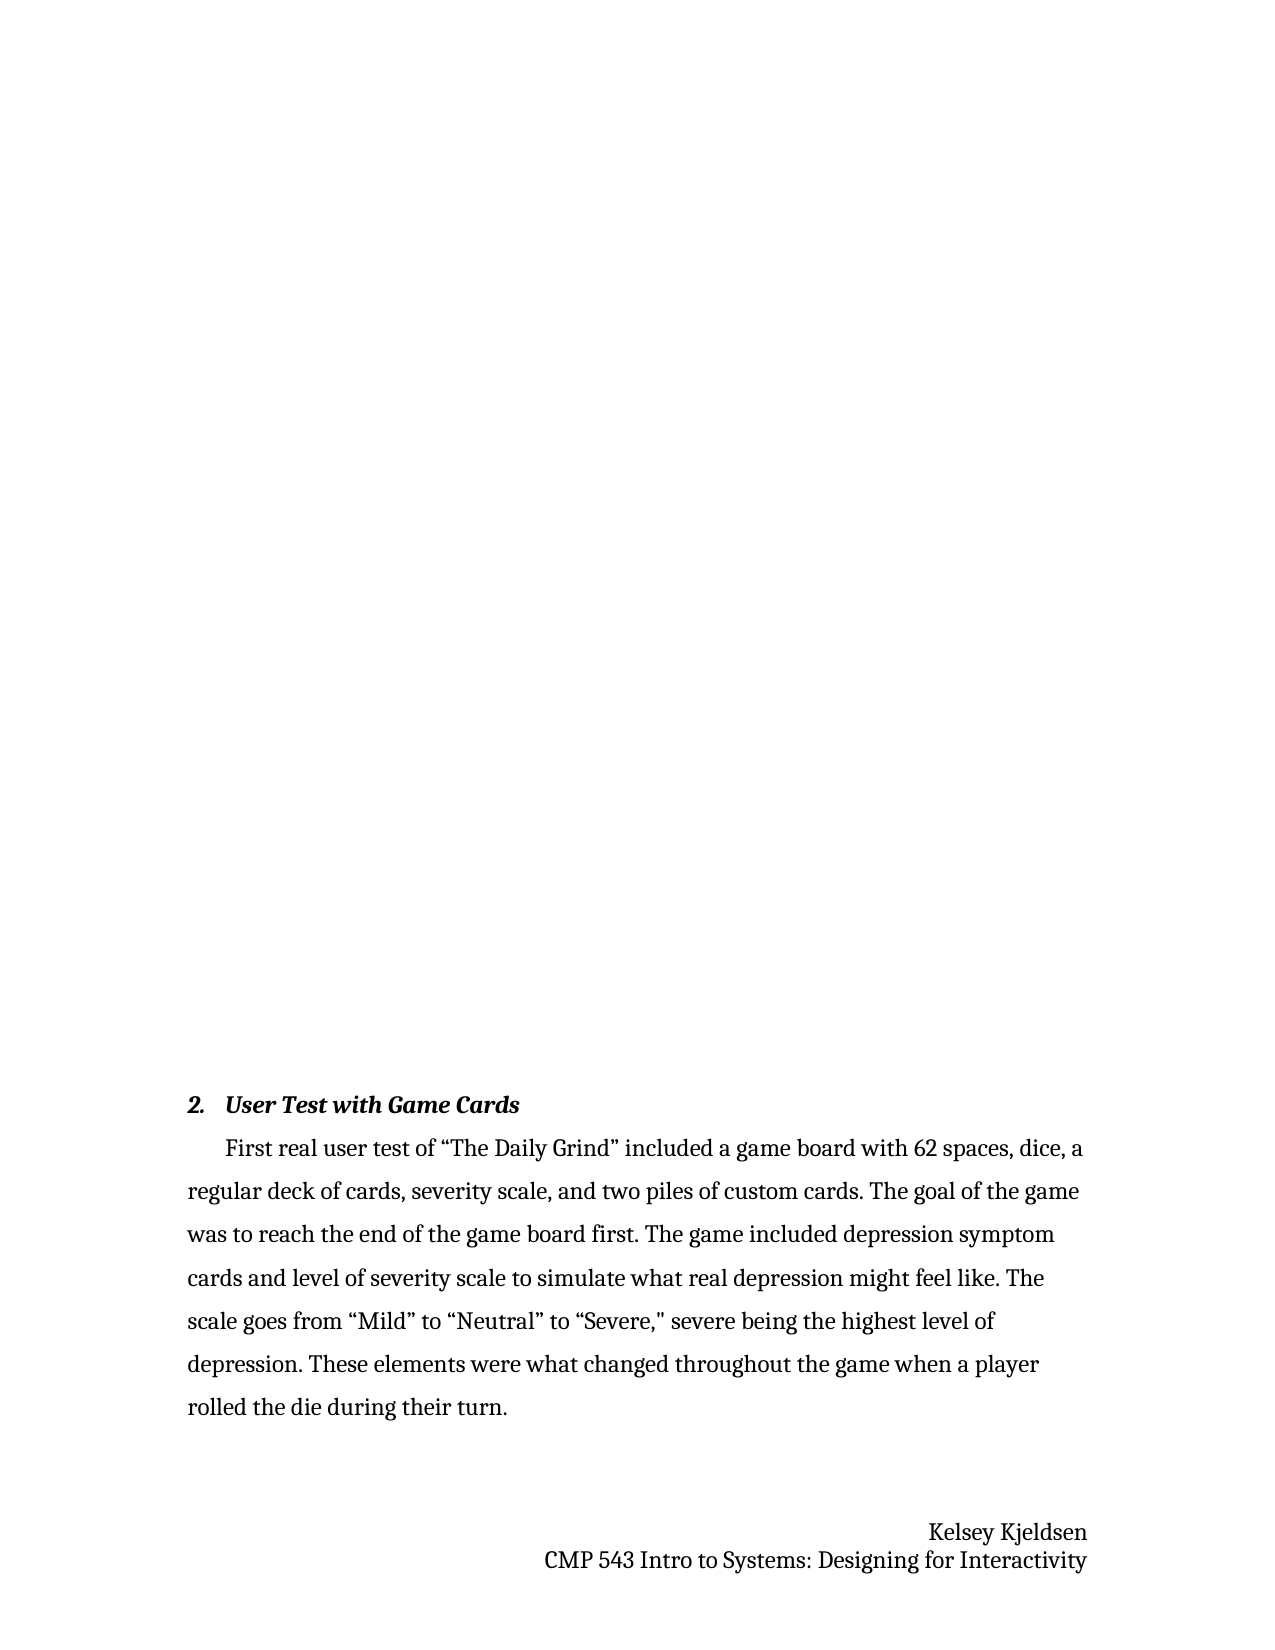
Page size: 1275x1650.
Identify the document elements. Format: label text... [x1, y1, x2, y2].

text First real user test of “The Daily Grind” included a game board with 62 spaces, dice, a regular deck of cards, severity scale, and two piles of custom cards. The goal of the game was to reach the end of the game board first. The game included depression symptom cards and level of severity scale to simulate what real depression might feel like. The scale goes from “Mild” to “Neutral” to “Severe," severe being the highest level of depression. These elements were what changed throughout the game when a player rolled the die during their turn. [187, 1134, 1087, 1422]
list User Test with Game Cards [187, 1091, 1087, 1120]
